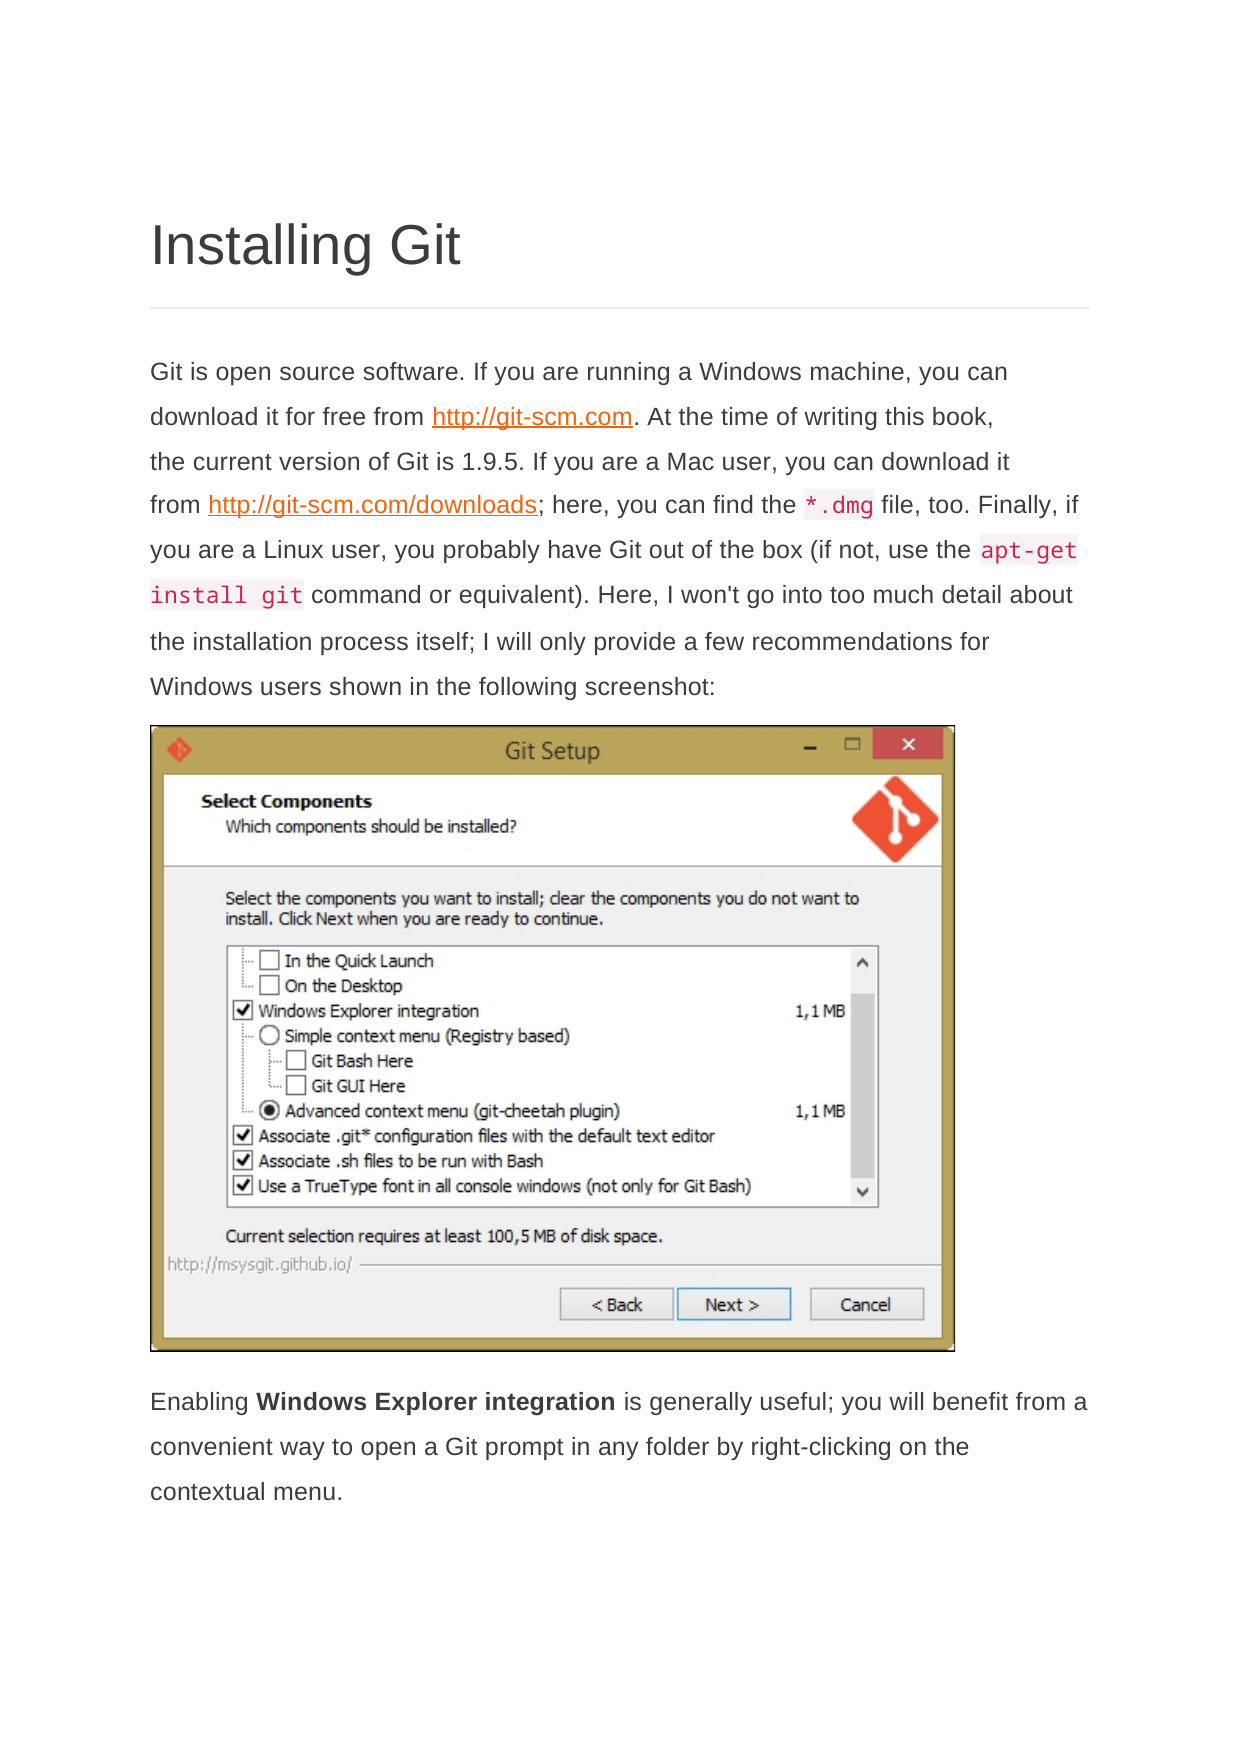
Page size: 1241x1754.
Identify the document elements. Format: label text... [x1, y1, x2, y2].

text Git is open source software. If you are running a Windows machine, you can download it for free from http://git-scm.com. At the time of writing this book, the current version of Git is 1.9.5. If you are a Mac user, you can download it from http://git-scm.com/downloads; here, you can find the *.dmg file, too. Finally, if you are a Linux user, you probably have Git out of the box (if not, use the apt-get install git command or equivalent). Here, I won't go into too much detail about the installation process itself; I will only provide a few recommendations for Windows users shown in the following screenshot: [150, 340, 1090, 700]
subtitle Installing Git [150, 211, 1090, 307]
picture [150, 725, 955, 1352]
text Enabling Windows Explorer integration is generally useful; you will benefit from a convenient way to open a Git prompt in any folder by right-clicking on the contextual menu. [150, 1370, 1090, 1505]
